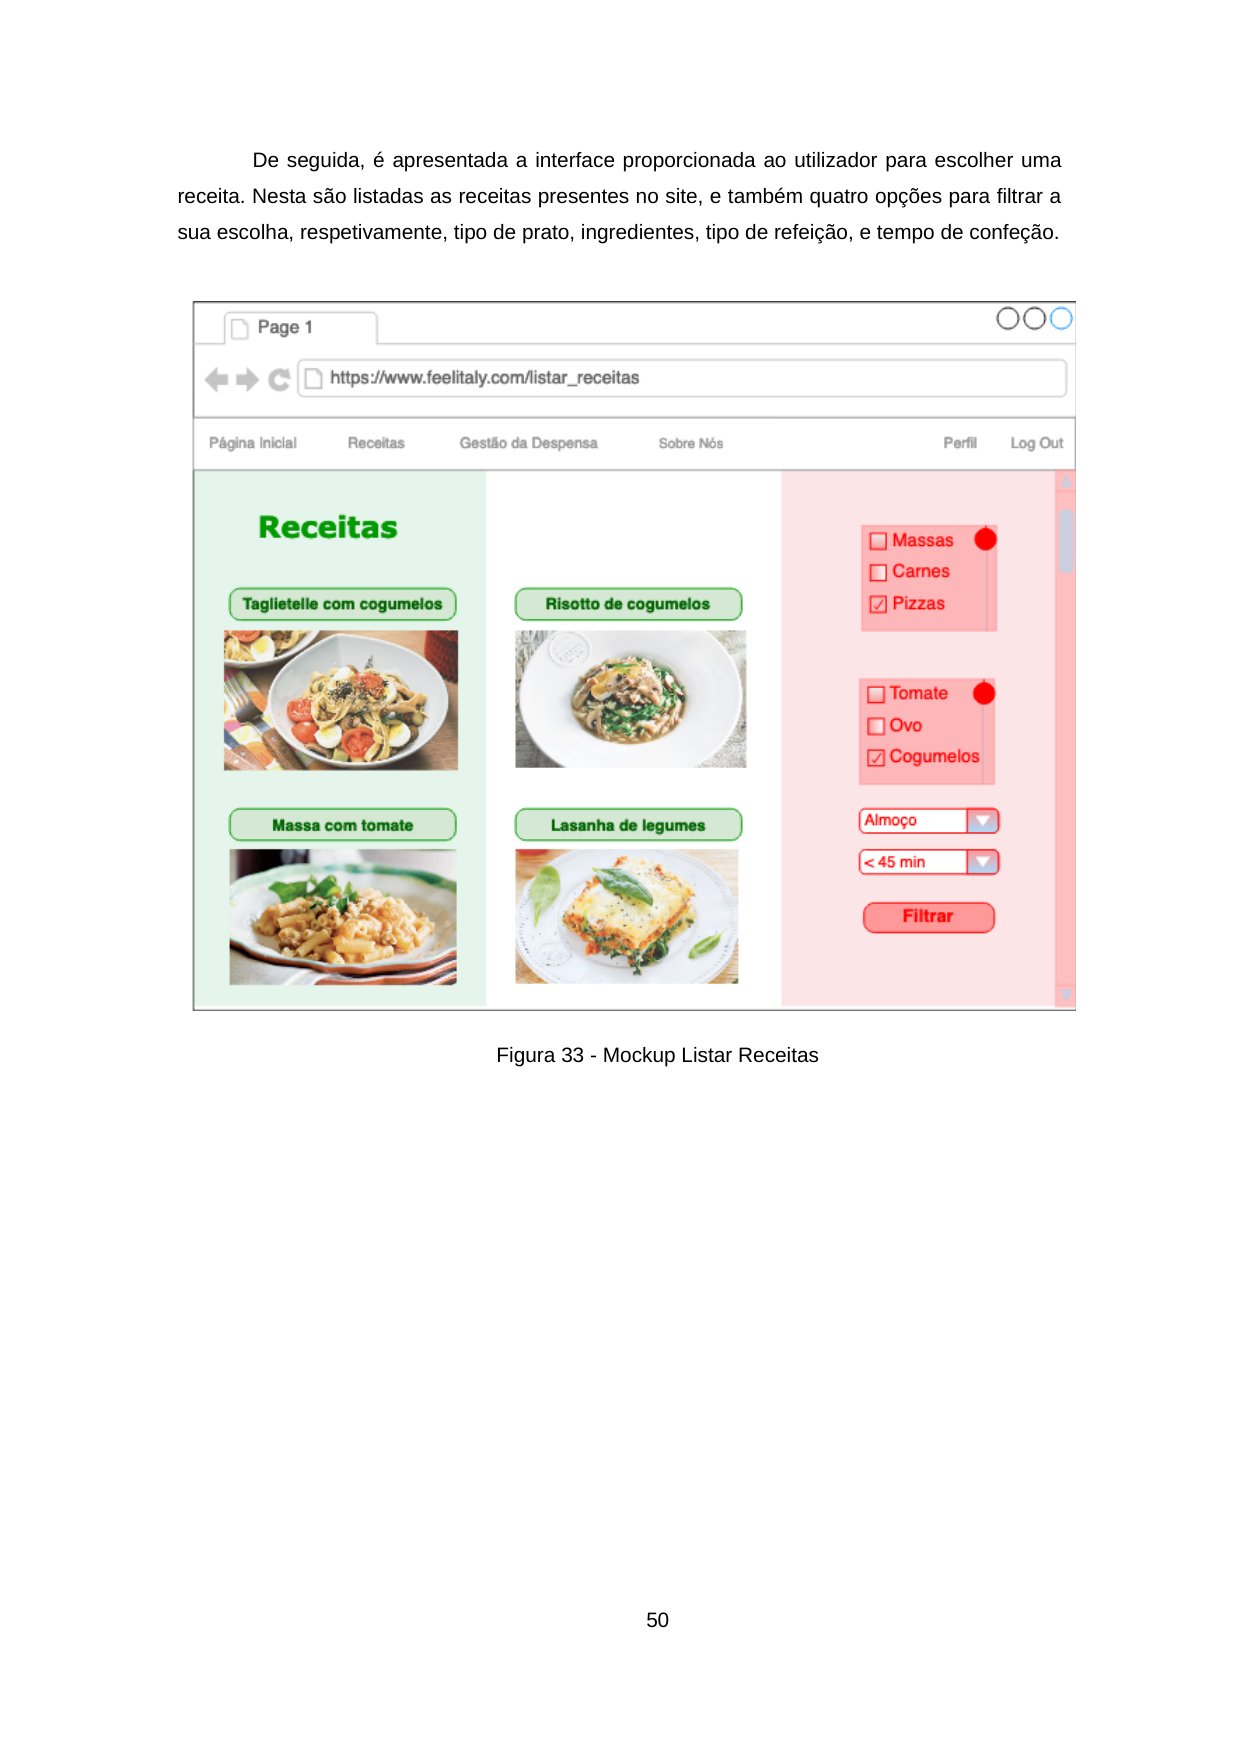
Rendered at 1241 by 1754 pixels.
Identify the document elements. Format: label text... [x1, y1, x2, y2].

picture [192, 301, 1076, 1011]
text De seguida, é apresentada a interface proporcionada ao utilizador para escolher uma receita. Nesta são listadas as receitas presentes no site, e também quatro opções para filtrar a sua escolha, respetivamente, tipo de prato, ingredientes, tipo de refeição, e tempo de confeção. [177, 148, 1063, 243]
